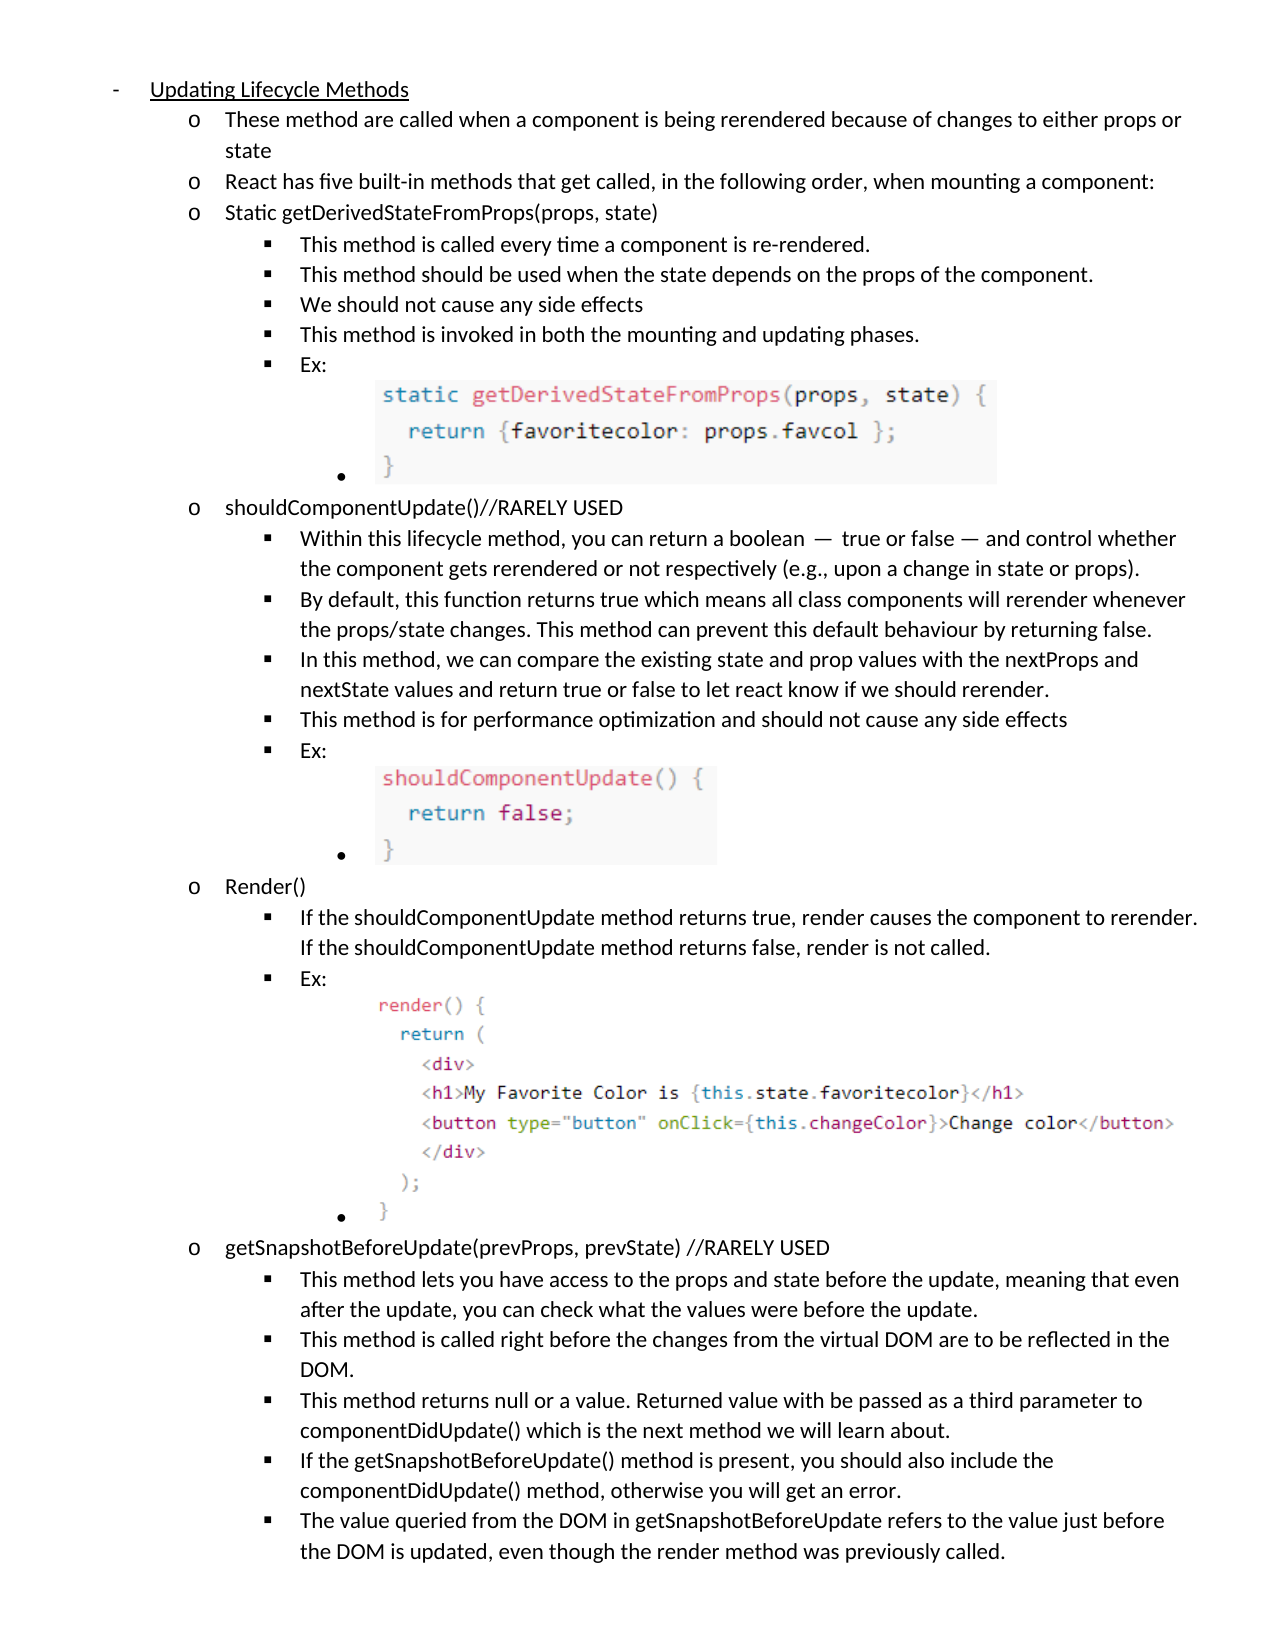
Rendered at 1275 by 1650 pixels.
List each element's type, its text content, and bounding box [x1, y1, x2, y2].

list shouldComponentUpdate()//RARELY USED [187, 493, 1200, 522]
list Ex: [262, 964, 1200, 992]
list This method lets you have access to the props and state before the update, meaning that even after the update, you can check what the values were before the update. [262, 1265, 1200, 1323]
list Ex: [262, 736, 1200, 764]
list Render() [187, 872, 1200, 901]
list By default, this function returns true which means all class components will rerender whenever the props/state changes. This method can prevent this default behaviour by returning false. [262, 585, 1200, 643]
picture [375, 993, 1188, 1226]
list Static getDerivedStateFromProps(props, state) [187, 198, 1200, 227]
list This method should be used when the state depends on the props of the component. [262, 260, 1200, 288]
picture [375, 766, 718, 865]
list React has five built-in methods that get called, in the following order, when mounting a component: [187, 167, 1200, 196]
picture [375, 380, 997, 486]
list Ex: [262, 351, 1200, 378]
list This method is called right before the changes from the virtual DOM are to be reflected in the DOM. [262, 1325, 1200, 1383]
list Updating Lifecycle Methods [112, 75, 1200, 103]
list This method returns null or a value. Returned value with be passed as a third parameter to componentDidUpdate() which is the next method we will learn about. [262, 1386, 1200, 1444]
list We should not cause any side effects [262, 290, 1200, 318]
list This method is invoked in both the mounting and updating phases. [262, 320, 1200, 348]
list This method is for performance optimization and should not cause any side effects [262, 706, 1200, 733]
list This method is called every time a component is re-rendered. [262, 230, 1200, 258]
list These method are called when a component is being rerendered because of changes to either props or state [187, 105, 1200, 164]
list In this method, we can compare the existing state and prop values with the nextProps and nextState values and return true or false to let react know if we should rerender. [262, 645, 1200, 703]
list The value queried from the DOM in getSnapshotBeforeUpdate refers to the value just before the DOM is updated, even though the render method was previously called. [262, 1507, 1200, 1565]
list getSnapshotBeforeUpdate(prevProps, prevState) //RARELY USED [187, 1233, 1200, 1263]
list Within this lifecycle method, you can return a boolean — true or false — and control whether the component gets rerendered or not respectively (e.g., upon a change in state or props). [262, 524, 1200, 582]
list If the getSnapshotBeforeUpdate() method is present, you should also include the componentDidUpdate() method, otherwise you will get an error. [262, 1446, 1200, 1504]
list If the shouldComponentUpdate method returns true, render causes the component to rerender. If the shouldComponentUpdate method returns false, render is not called. [262, 903, 1200, 961]
